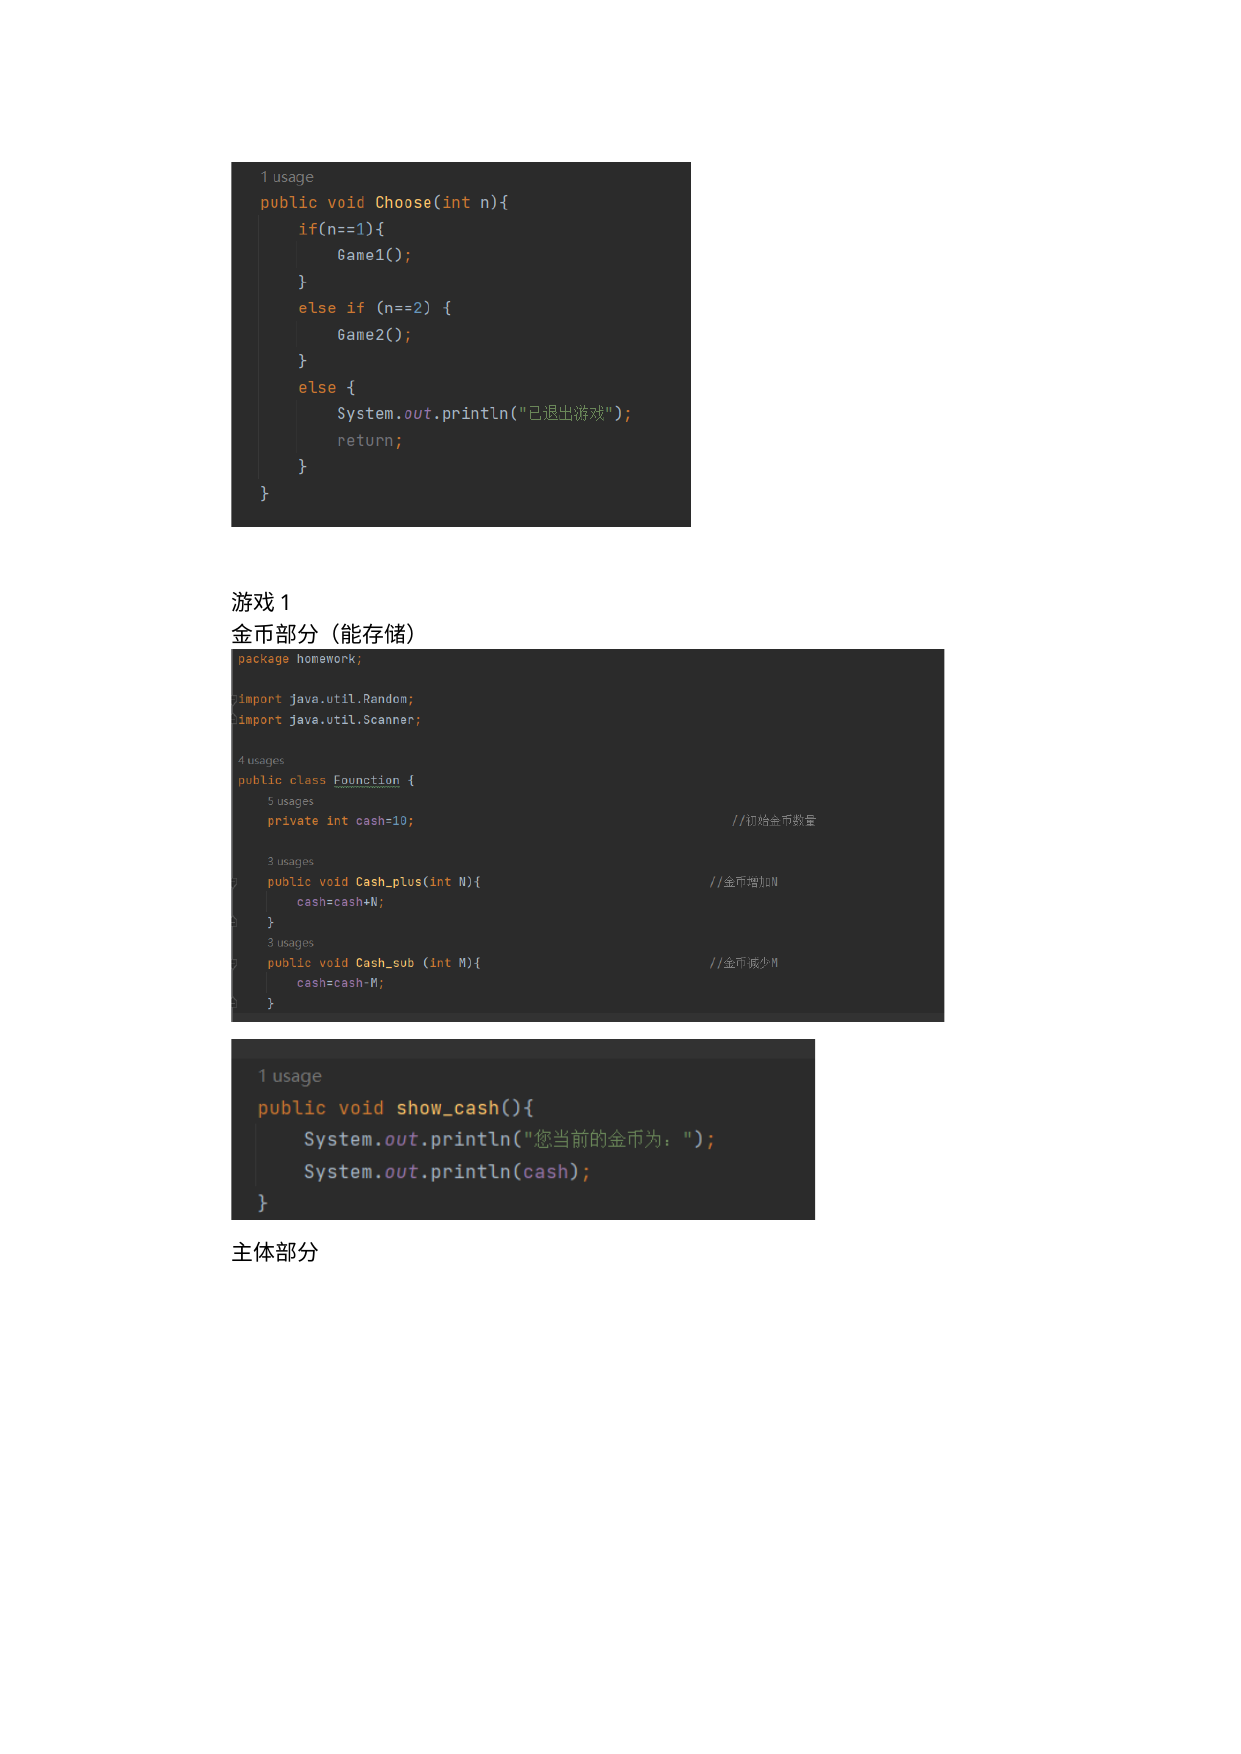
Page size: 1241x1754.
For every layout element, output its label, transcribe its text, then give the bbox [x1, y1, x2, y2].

picture [231, 1039, 816, 1220]
text 主体部分 [187, 1234, 1053, 1267]
text 游戏1 [187, 584, 1053, 617]
picture [231, 162, 691, 527]
text 金币部分（能存储） [187, 617, 1053, 649]
picture [231, 649, 945, 1022]
